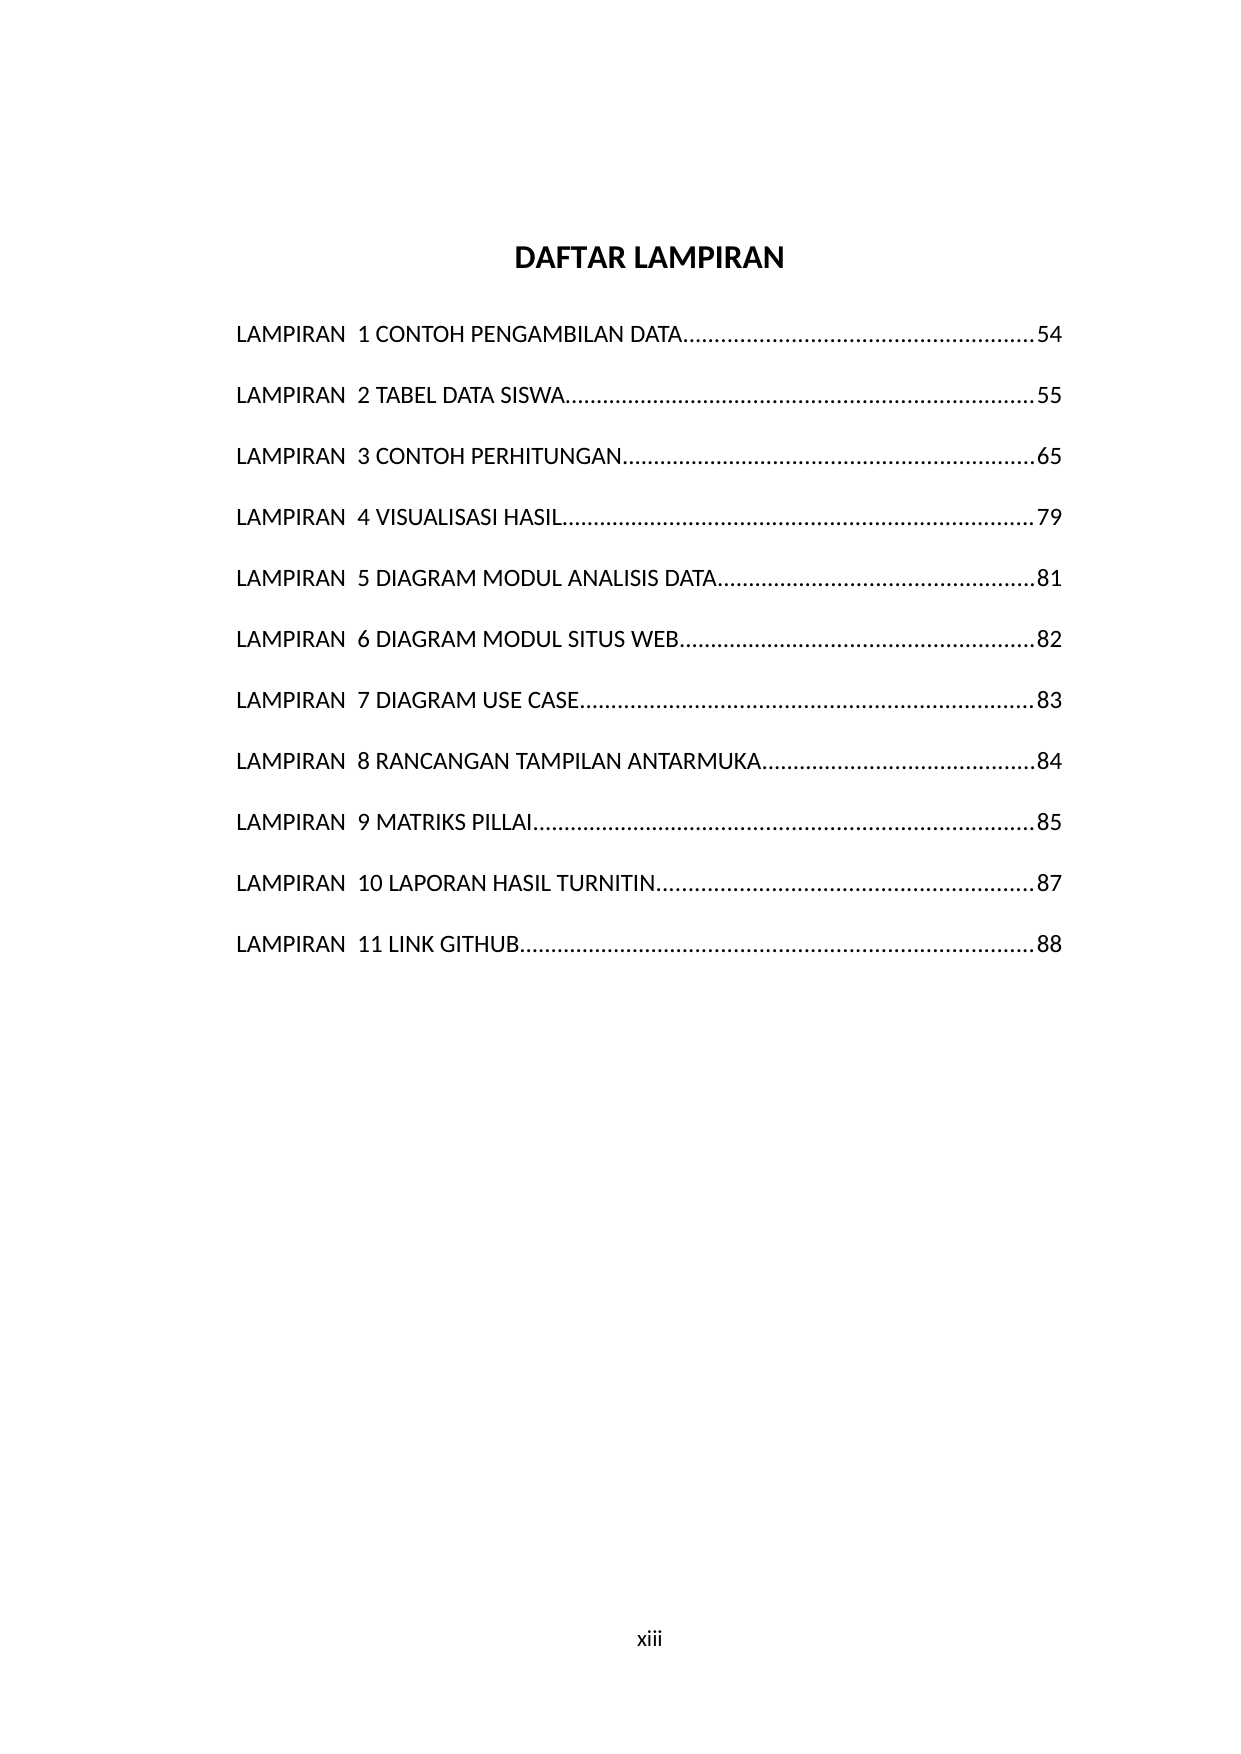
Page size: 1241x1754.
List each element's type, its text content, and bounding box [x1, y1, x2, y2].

text LAMPIRAN 3 CONTOH PERHITUNGAN 65 [236, 440, 1063, 470]
text LAMPIRAN 7 DIAGRAM USE CASE 83 [236, 684, 1063, 714]
text LAMPIRAN 5 DIAGRAM MODUL ANALISIS DATA 81 [236, 562, 1063, 592]
subtitle DAFTAR LAMPIRAN [236, 236, 1063, 277]
text LAMPIRAN 10 LAPORAN HASIL TURNITIN 87 [236, 867, 1063, 898]
text LAMPIRAN 11 LINK GITHUB 88 [236, 928, 1063, 959]
text LAMPIRAN 2 TABEL DATA SISWA 55 [236, 379, 1063, 409]
text LAMPIRAN 4 VISUALISASI HASIL 79 [236, 501, 1063, 531]
text LAMPIRAN 8 RANCANGAN TAMPILAN ANTARMUKA 84 [236, 745, 1063, 776]
text LAMPIRAN 6 DIAGRAM MODUL SITUS WEB 82 [236, 623, 1063, 653]
text LAMPIRAN 1 CONTOH PENGAMBILAN DATA 54 [236, 318, 1063, 348]
text LAMPIRAN 9 MATRIKS PILLAI 85 [236, 806, 1063, 837]
